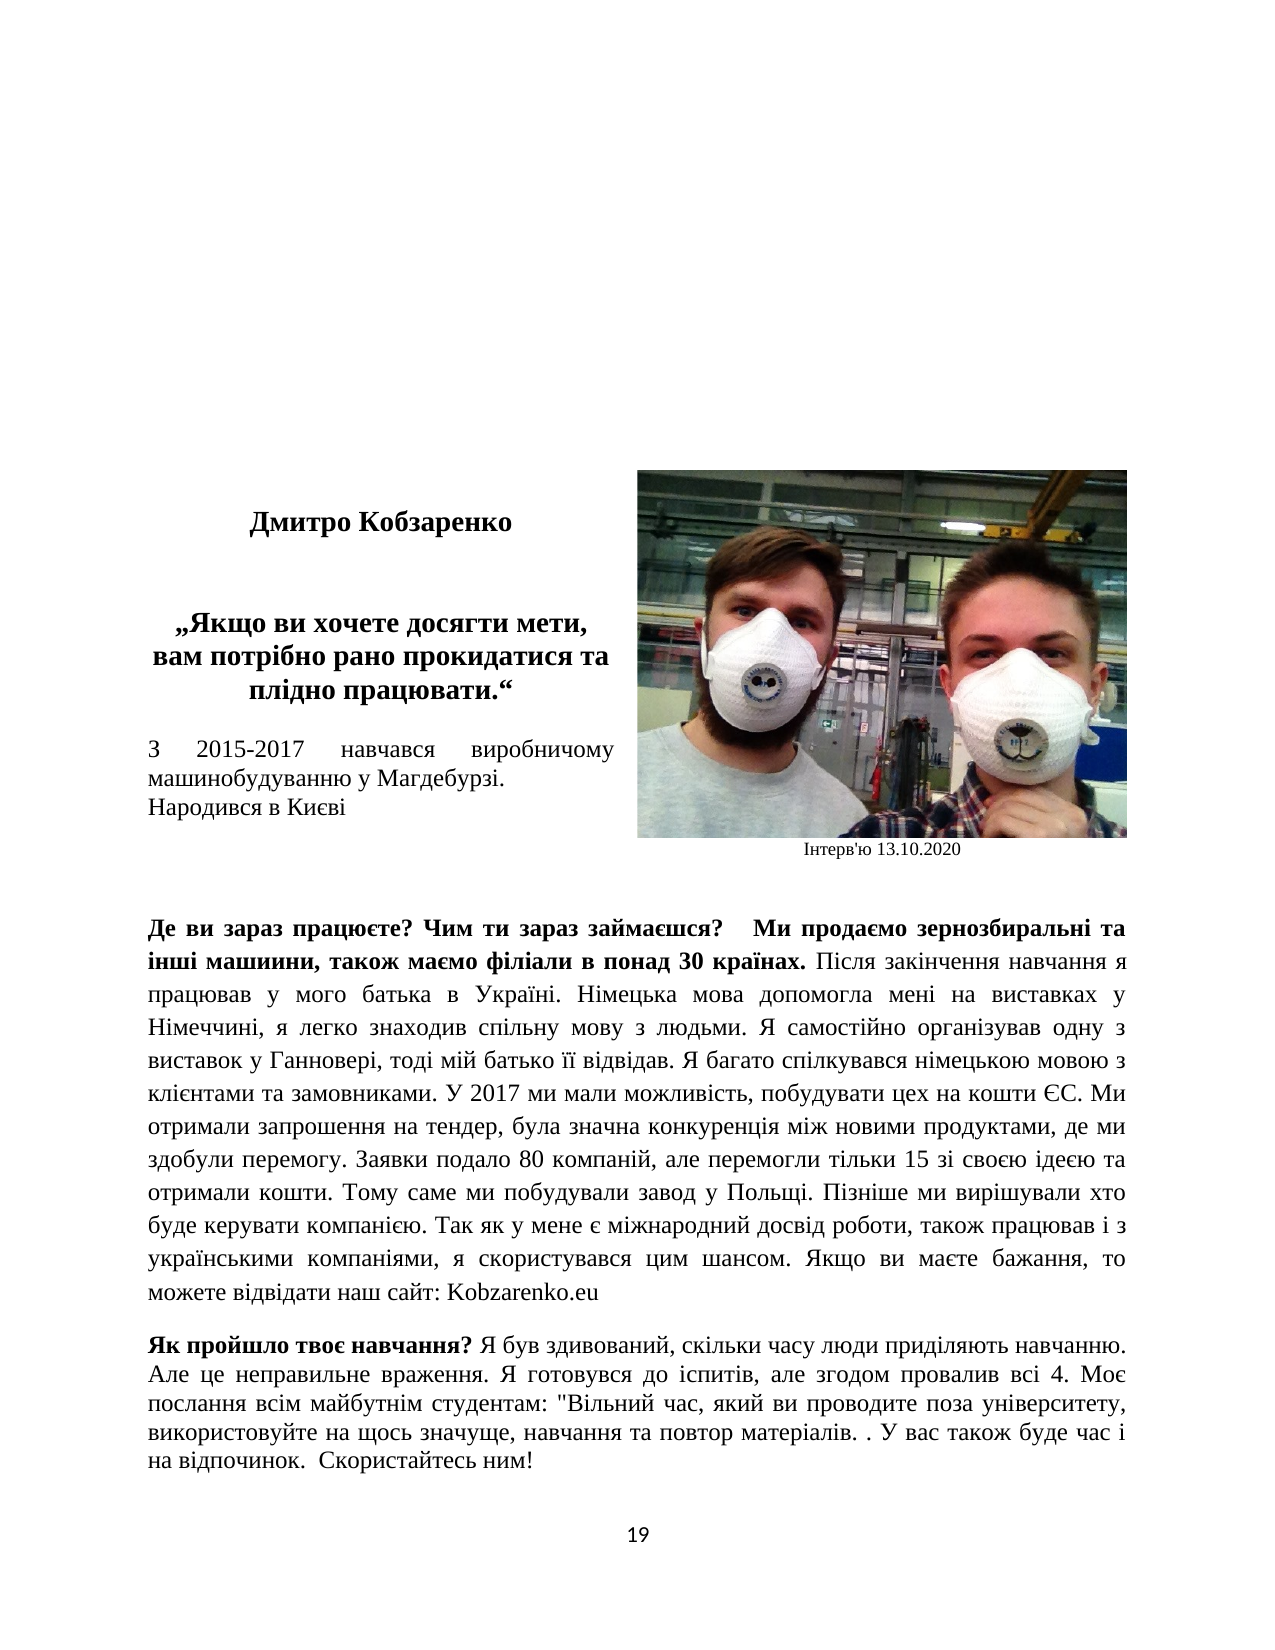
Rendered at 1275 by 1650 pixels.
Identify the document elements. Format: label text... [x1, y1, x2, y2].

picture [637, 470, 1127, 838]
text Де ви зараз працюєте? Чим ти зараз займаєшся? Ми продаємо зернозбиральні та інші машиини, також маємо філіали в понад 30 країнах. Після закінчення навчання я працював у мого батька в Україні. Німецька мова допомогла мені на виставках у Німеччині, я легко знаходив спільну мову з людьми. Я самостійно організував одну з виставок у Ганновері, тоді мій батько її відвідав. Я багато спілкувався німецькою мовою з клієнтами та замовниками. У 2017 ми мали можливість, побудувати цех на кошти ЄС. Ми отримали запрошення на тендер, була значна конкуренція між новими продуктами, де ми здобули перемогу. Заявки подало 80 компаній, але перемогли тільки 15 зі своєю ідеєю та отримали кошти. Тому саме ми побудували завод у Польщі. Пізніше ми вирішували хто буде керувати компанією. Так як у мене є міжнародний досвід роботи, також працював і з українськими компаніями, я скористувався цим шансом. Якщо ви маєте бажання, то можете відвідати наш сайт: Kobzarenko.eu [148, 913, 1127, 1305]
table_header Інтерв'ю 13.10.2020 [625, 471, 1139, 859]
text Як пройшло твоє навчання? Я був здивований, скільки часу люди приділяють навчанню. Але це неправильне враження. Я готовувся до іспитів, але згодом провалив всі 4. Моє послання всім майбутнім студентам: "Вільний час, який ви проводите поза університету, використовуйте на щось значуще, навчання та повтор матеріалів. . У вас також буде час і на відпочинок. Скористайтесь ним! [148, 1330, 1127, 1474]
table_header Дмитро Кобзаренко „Якщо ви хочете досягти мети, вам потрібно рано прокидатися та плідно працювати.“ З 2015-2017 навчався виробничому машинобудуванню у Магдебурзі. Народився в Києві [136, 471, 625, 859]
